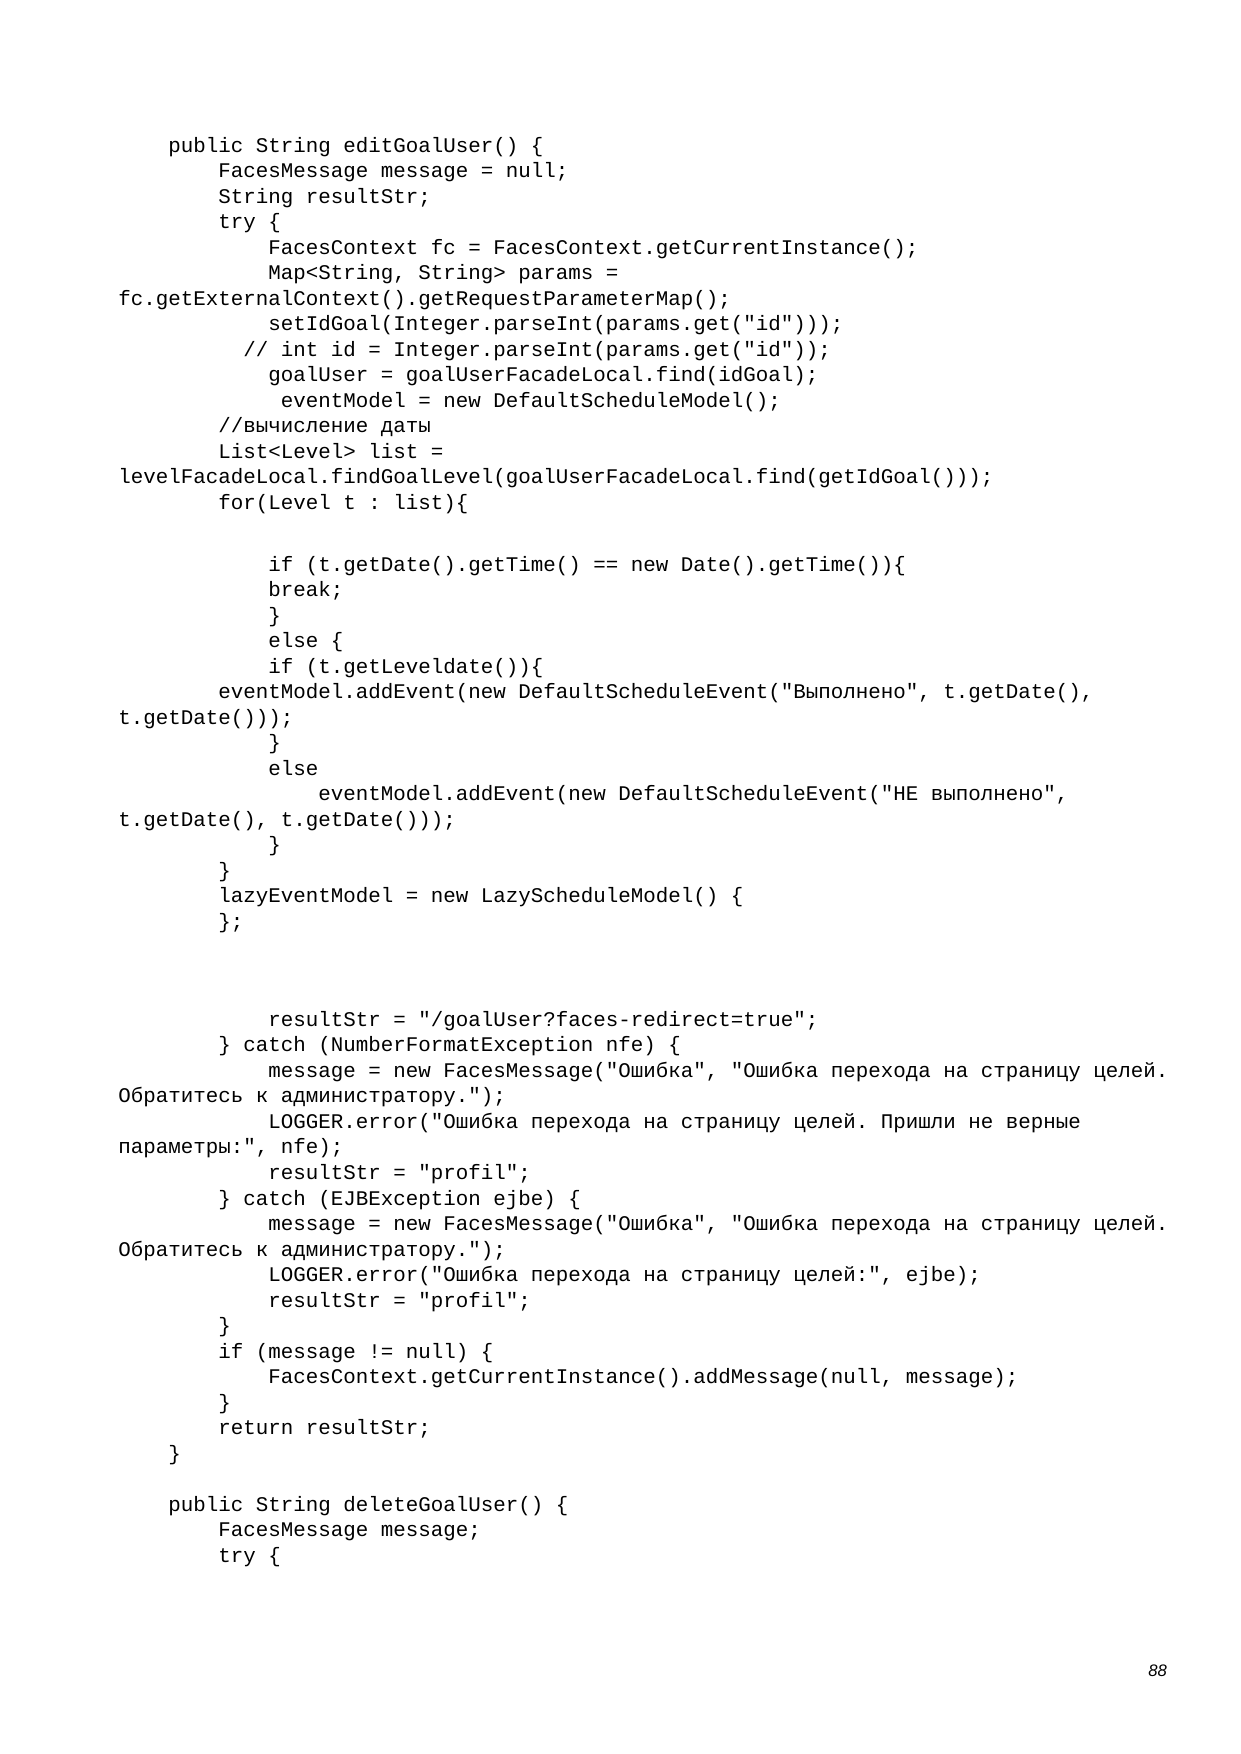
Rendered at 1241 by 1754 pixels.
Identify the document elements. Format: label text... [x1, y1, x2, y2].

text } [118, 860, 1194, 884]
text FacesContext fc = FacesContext.getCurrentInstance(); [118, 237, 1194, 261]
text } [118, 605, 1194, 628]
text if (message != null) { [118, 1341, 1194, 1364]
text return resultStr; [118, 1417, 1194, 1441]
text message = new FacesMessage("Ошибка", "Ошибка перехода на страницу целей. Обратитесь к администратору."); [118, 1213, 1194, 1262]
text LOGGER.error("Ошибка перехода на страницу целей. Пришли не верные параметры:", nfe); [118, 1111, 1194, 1160]
text eventModel.addEvent(new DefaultScheduleEvent("Выполнено", t.getDate(), t.getDate())); [118, 681, 1194, 731]
text List<Level> list = levelFacadeLocal.findGoalLevel(goalUserFacadeLocal.find(getIdGoal())); [118, 441, 1194, 490]
text } catch (NumberFormatException nfe) { [118, 1034, 1194, 1058]
text for(Level t : list){ [118, 492, 1194, 516]
text lazyEventModel = new LazyScheduleModel() { [118, 886, 1194, 909]
text else { [118, 630, 1194, 654]
text resultStr = "profil"; [118, 1162, 1194, 1186]
text try { [118, 211, 1194, 235]
text LOGGER.error("Ошибка перехода на страницу целей:", ejbe); [118, 1264, 1194, 1288]
text goalUser = goalUserFacadeLocal.find(idGoal); [118, 364, 1194, 388]
text else [118, 758, 1194, 782]
text public String deleteGoalUser() { [118, 1494, 1194, 1517]
text } [118, 1443, 1194, 1466]
text eventModel.addEvent(new DefaultScheduleEvent("НЕ выполнено", t.getDate(), t.getDate())); [118, 783, 1194, 833]
text message = new FacesMessage("Ошибка", "Ошибка перехода на страницу целей. Обратитесь к администратору."); [118, 1060, 1194, 1109]
text FacesContext.getCurrentInstance().addMessage(null, message); [118, 1366, 1194, 1390]
text if (t.getLeveldate()){ [118, 656, 1194, 679]
text setIdGoal(Integer.parseInt(params.get("id"))); [118, 313, 1194, 337]
text try { [118, 1545, 1194, 1568]
text } catch (EJBException ejbe) { [118, 1187, 1194, 1211]
text } [118, 1315, 1194, 1339]
text resultStr = "profil"; [118, 1289, 1194, 1313]
text Map<String, String> params = fc.getExternalContext().getRequestParameterMap(); [118, 262, 1194, 312]
text public String editGoalUser() { [118, 135, 1194, 158]
text FacesMessage message; [118, 1519, 1194, 1543]
text FacesMessage message = null; [118, 160, 1194, 184]
text break; [118, 579, 1194, 603]
text } [118, 834, 1194, 858]
text } [118, 732, 1194, 756]
text // int id = Integer.parseInt(params.get("id")); [118, 339, 1194, 363]
text }; [118, 911, 1194, 935]
text String resultStr; [118, 186, 1194, 209]
text eventModel = new DefaultScheduleModel(); [118, 390, 1194, 414]
text //вычисление даты [118, 416, 1194, 439]
text if (t.getDate().getTime() == new Date().getTime()){ [118, 554, 1194, 577]
text resultStr = "/goalUser?faces-redirect=true"; [118, 1009, 1194, 1032]
text } [118, 1392, 1194, 1415]
